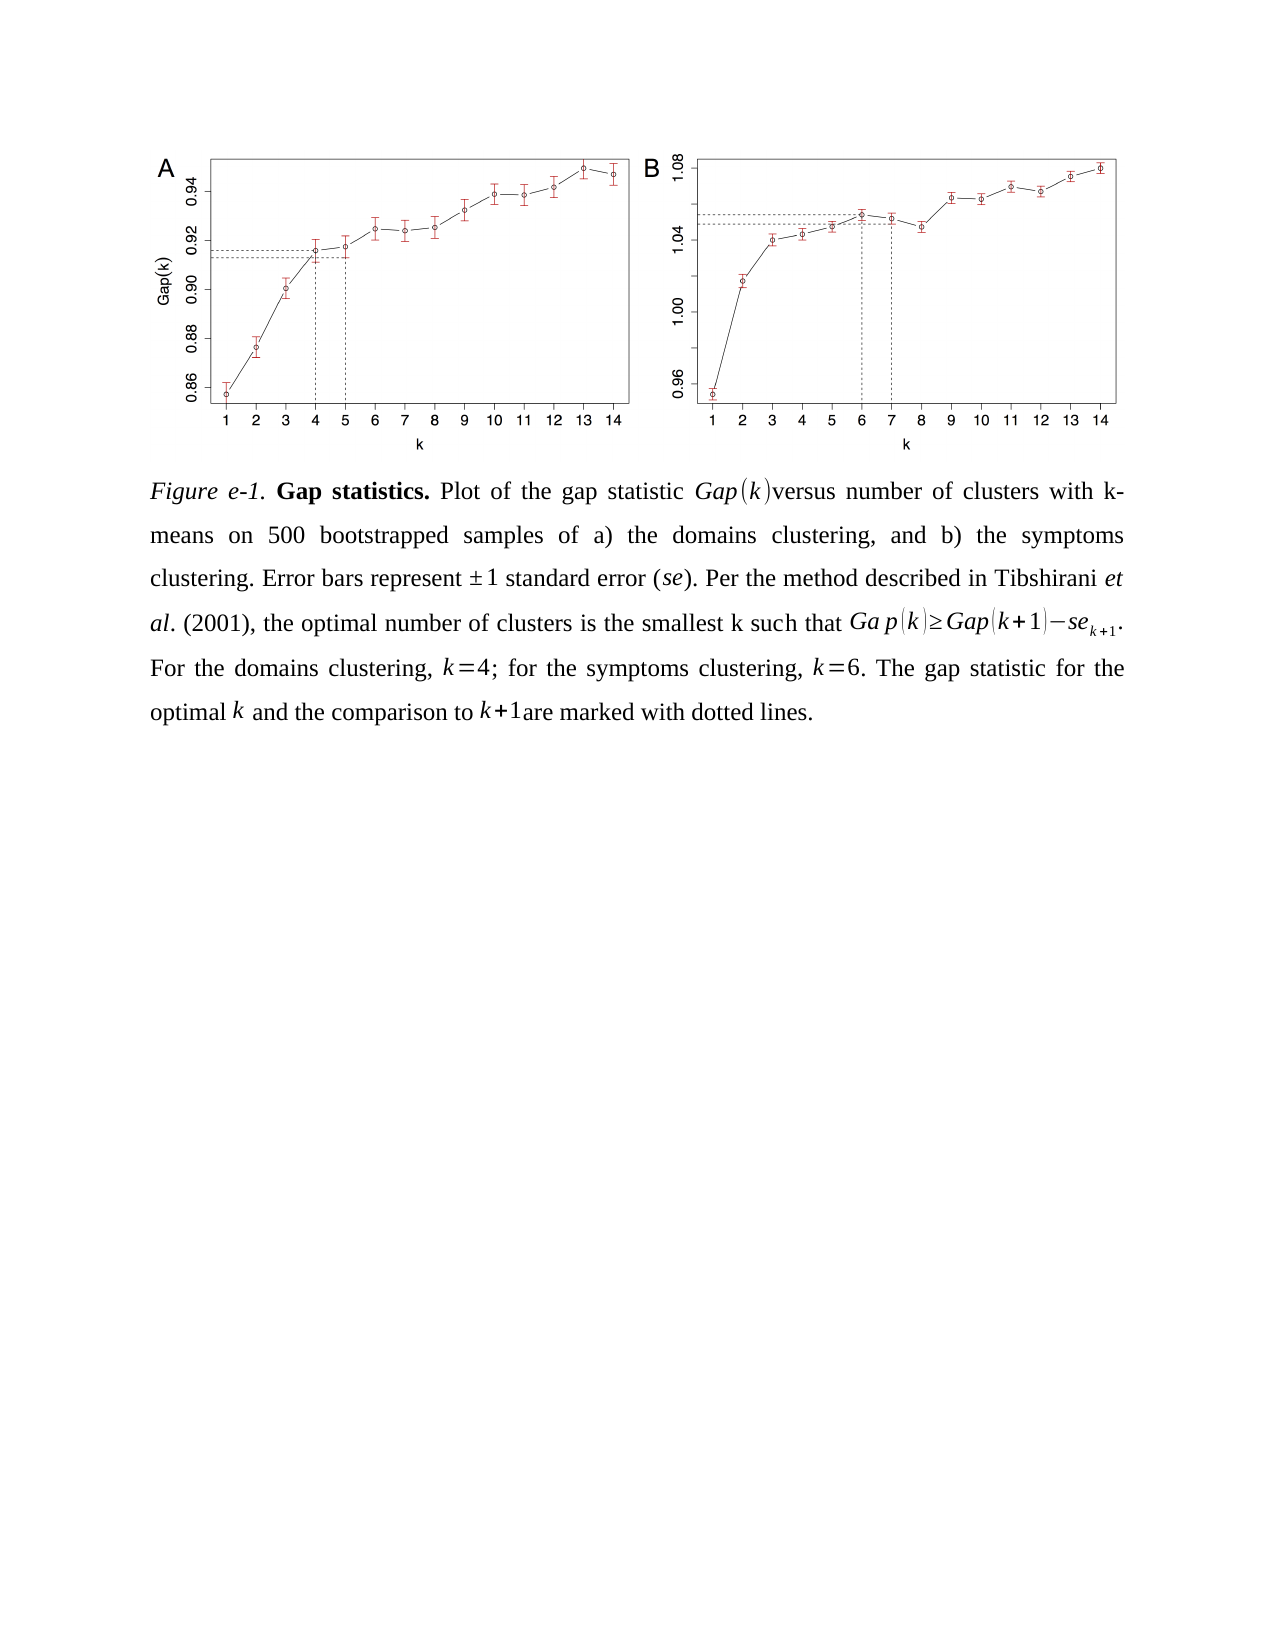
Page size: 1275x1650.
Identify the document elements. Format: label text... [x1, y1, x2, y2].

picture [150, 150, 1125, 462]
text Figure e-1. Gap statistics. Plot of the gap statistic versus number of clusters with k-means on 500 bootstrapped samples of a) the domains clustering, and b) the symptoms clustering. Error bars represent standard error (). Per the method described in Tibshirani et al. (2001), the optimal number of clusters is the smallest k such that For the domains clustering, ; for the symptoms clustering, . The gap statistic for the optimal and the comparison to are marked with dotted lines. [150, 476, 1125, 725]
